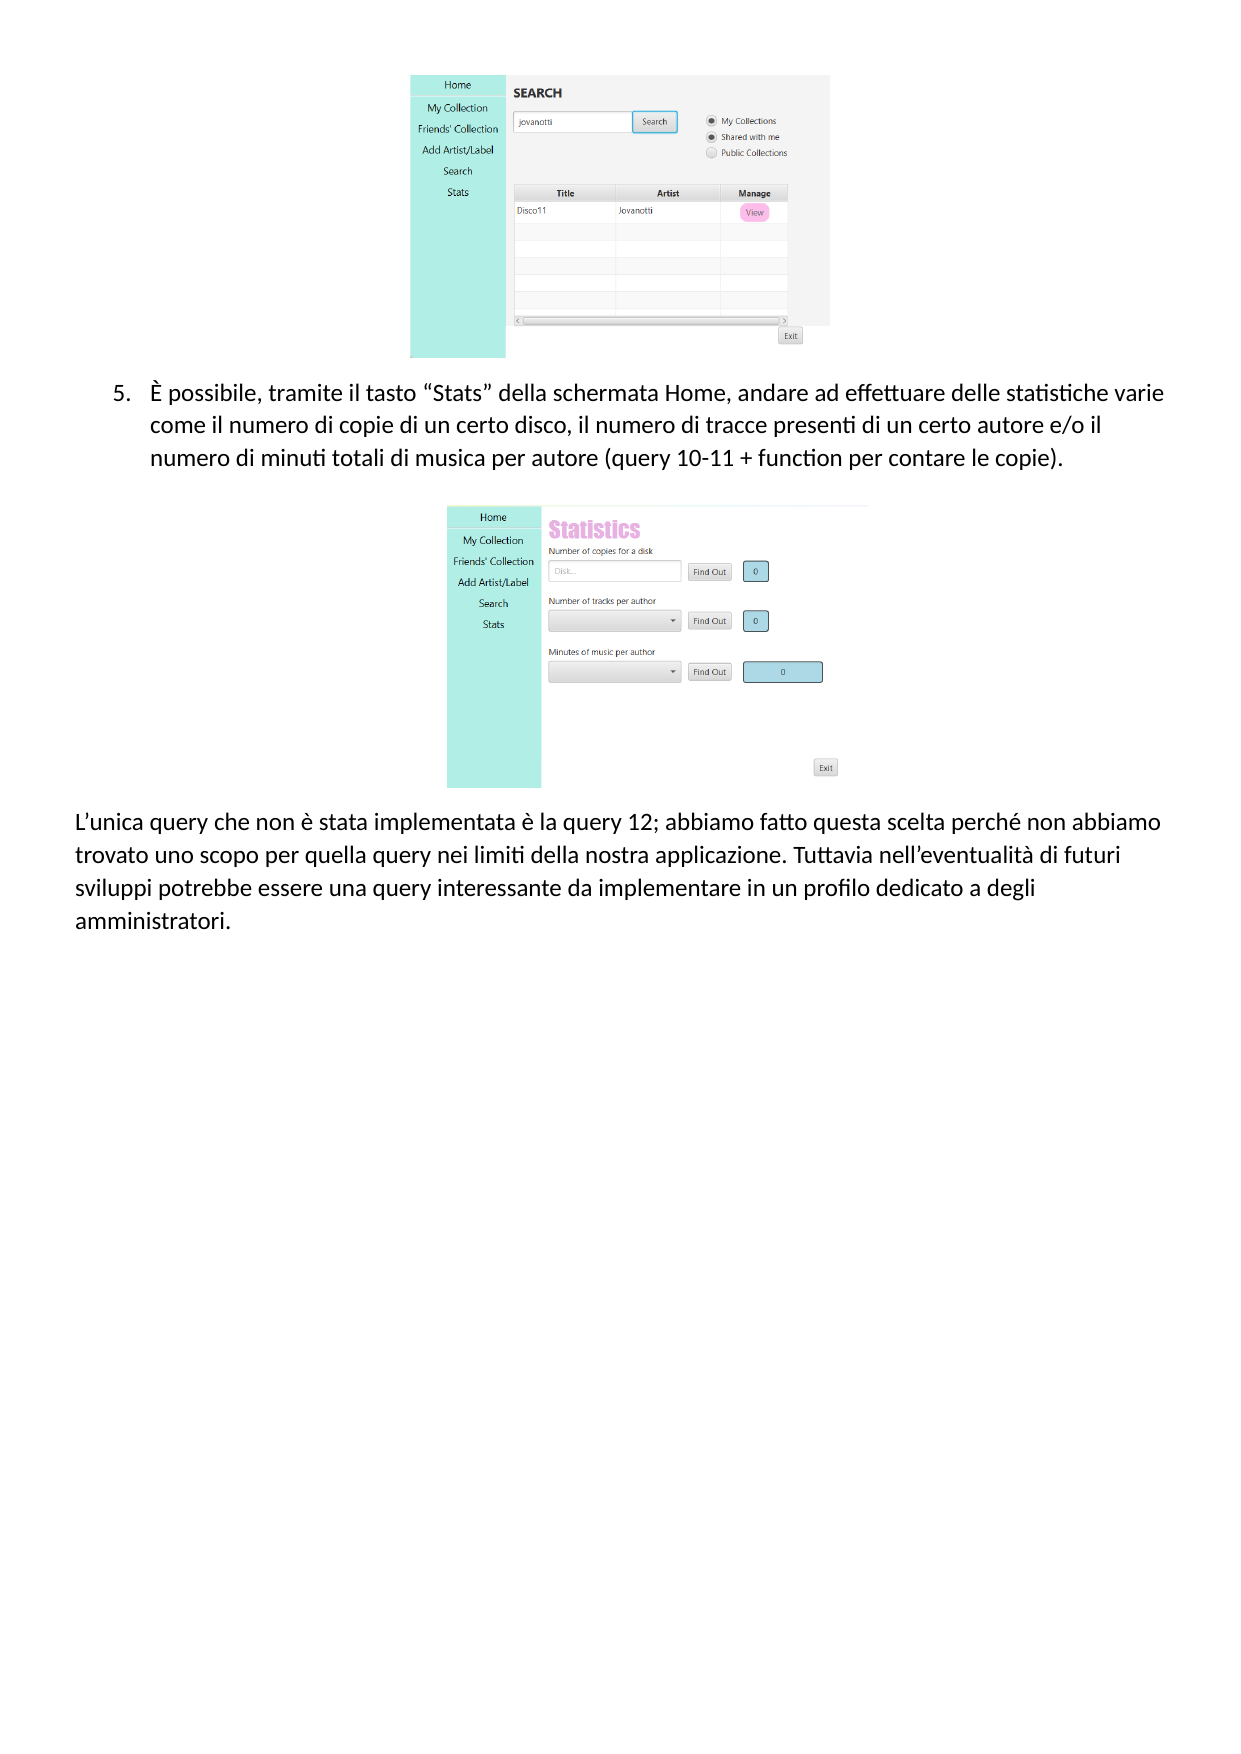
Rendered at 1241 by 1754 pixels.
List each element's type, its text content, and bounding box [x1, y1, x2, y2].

text L’unica query che non è stata implementata è la query 12; abbiamo fatto questa scelta perché non abbiamo trovato uno scopo per quella query nei limiti della nostra applicazione. Tuttavia nell’eventualità di futuri sviluppi potrebbe essere una query interessante da implementare in un profilo dedicato a degli amministratori. [75, 806, 1165, 935]
picture [447, 505, 869, 788]
list È possibile, tramite il tasto “Stats” della schermata Home, andare ad effettuare delle statistiche varie come il numero di copie di un certo disco, il numero di tracce presenti di un certo autore e/o il numero di minuti totali di musica per autore (query 10-11 + function per contare le copie). [112, 377, 1165, 473]
picture [410, 75, 830, 358]
